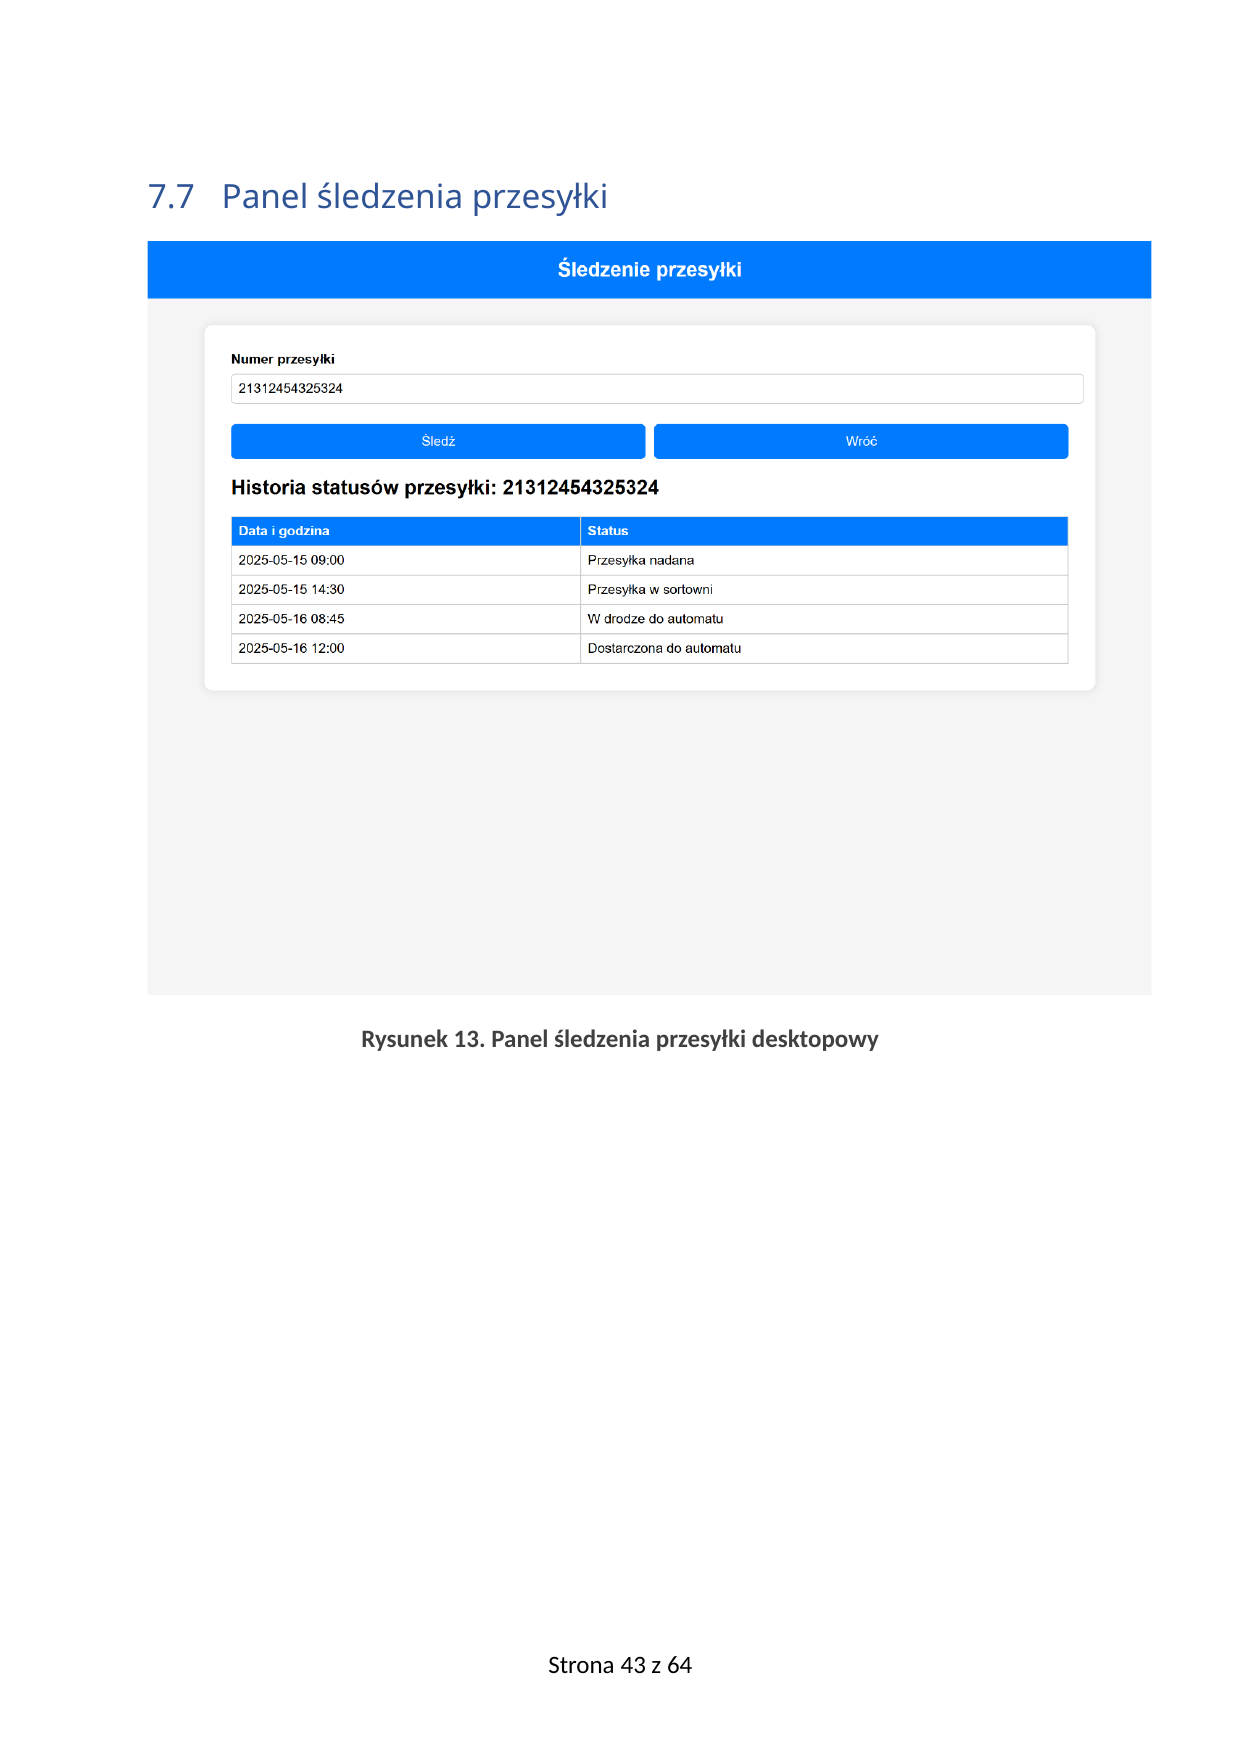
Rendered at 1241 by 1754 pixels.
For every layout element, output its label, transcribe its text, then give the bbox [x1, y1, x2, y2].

text 7.7 Panel śledzenia przesyłki [148, 173, 1093, 218]
text Rysunek 13. Panel śledzenia przesyłki desktopowy [148, 1024, 1093, 1054]
picture [147, 241, 1152, 995]
